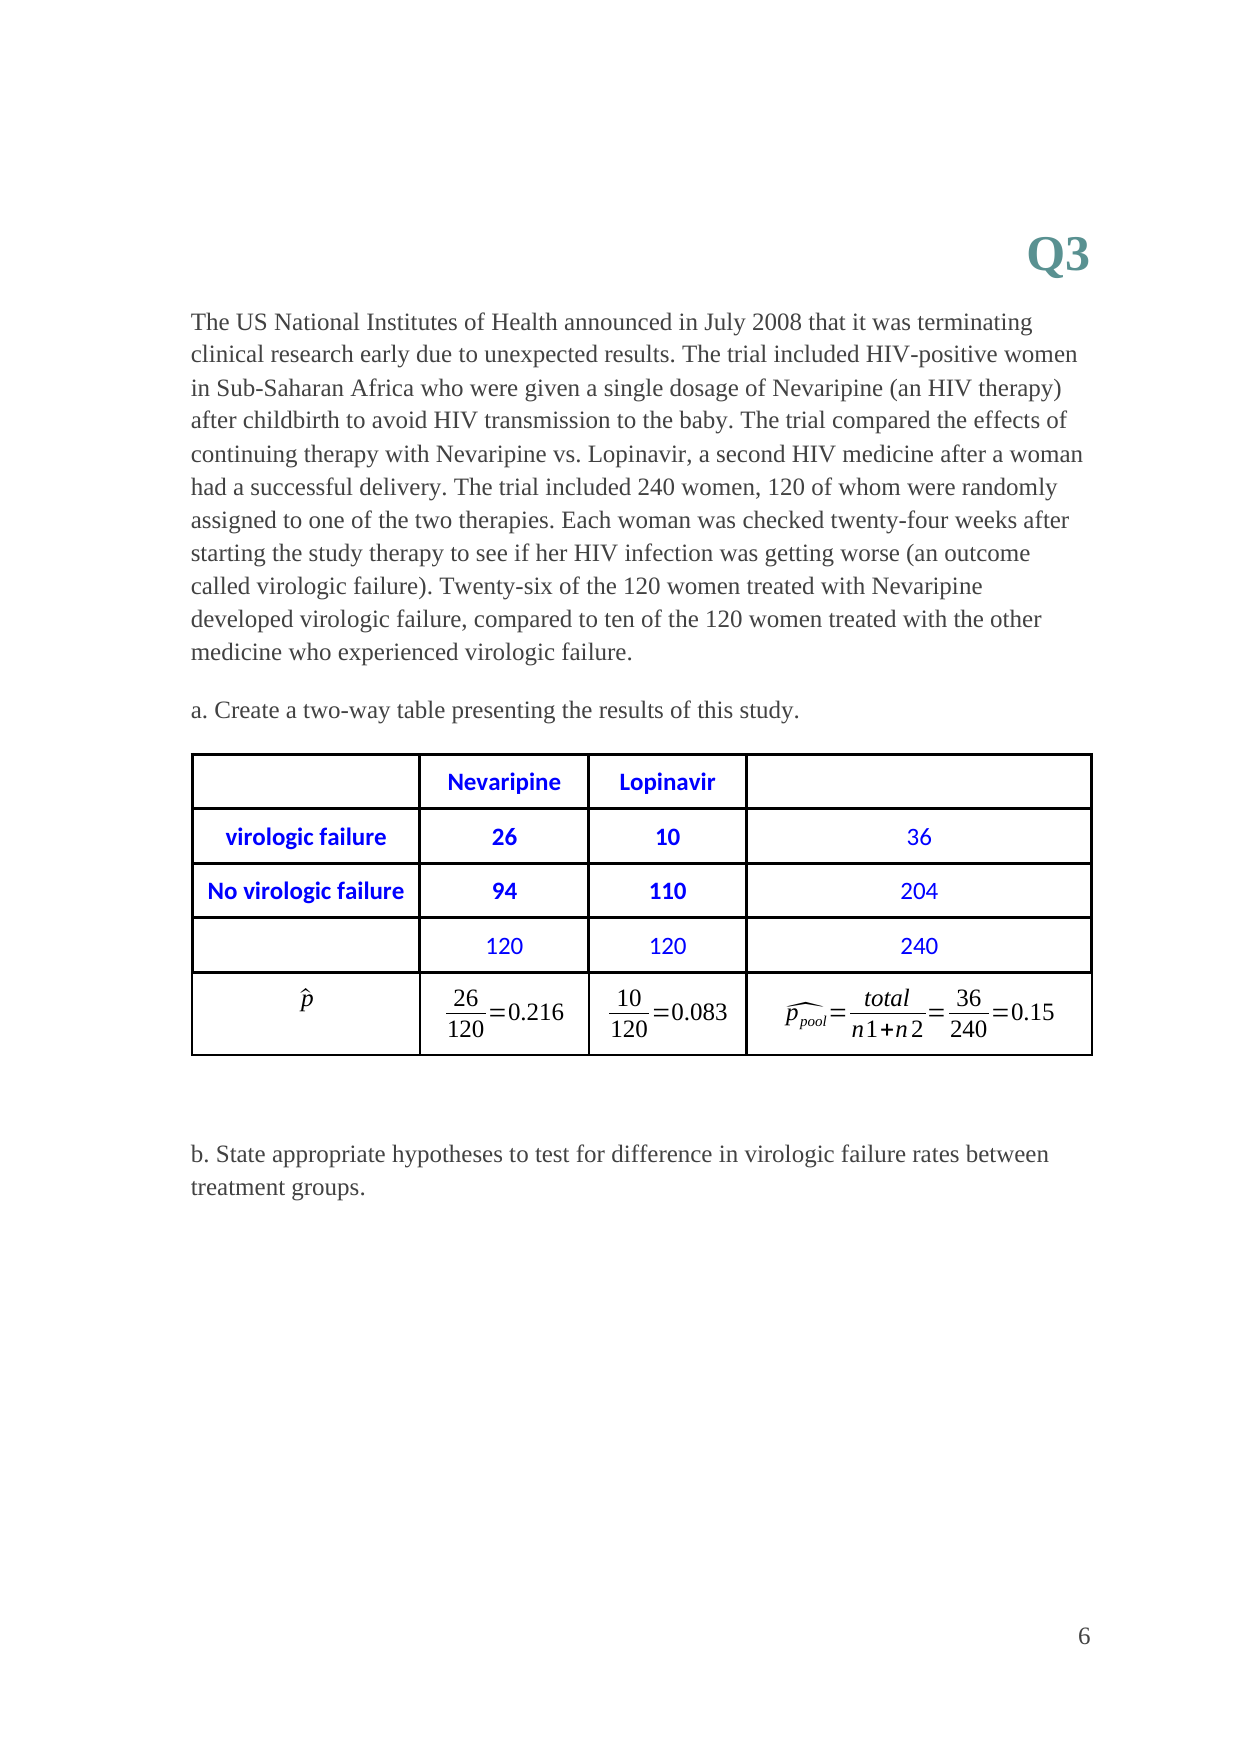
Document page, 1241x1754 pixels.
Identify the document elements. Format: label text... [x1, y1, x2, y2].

table_cell 240 [748, 919, 1090, 971]
table_cell 10 [590, 810, 745, 862]
table_cell 120 [421, 919, 587, 971]
text The US National Institutes of Health announced in July 2008 that it was terminating clinical research early due to unexpected results. The trial included HIV-positive women in Sub-Saharan Africa who were given a single dosage of Nevaripine (an HIV therapy) after childbirth to avoid HIV transmission to the baby. The trial compared the effects of continuing therapy with Nevaripine vs. Lopinavir, a second HIV medicine after a woman had a successful delivery. The trial included 240 women, 120 of whom were randomly assigned to one of the two therapies. Each woman was checked twenty-four weeks after starting the study therapy to see if her HIV infection was getting worse (an outcome called virologic failure). Twenty-six of the 120 women treated with Nevaripine developed virologic failure, compared to ten of the 120 women treated with the other medicine who experienced virologic failure. [191, 307, 1090, 666]
table_cell [748, 974, 1091, 1054]
table_cell 94 [421, 865, 587, 916]
table_cell virologic failure [194, 810, 418, 862]
text a. Create a two-way table presenting the results of this study. [191, 695, 1090, 723]
table_cell 110 [590, 865, 745, 916]
table_cell 36 [748, 810, 1090, 862]
table_cell [590, 974, 745, 1054]
table_cell 120 [590, 919, 745, 971]
subtitle Q3 [186, 224, 1090, 282]
table_cell 204 [748, 865, 1090, 916]
table_cell [194, 919, 418, 971]
table_cell No virologic failure [194, 865, 418, 916]
table_header Lopinavir [590, 756, 745, 807]
table_header [748, 756, 1090, 807]
table_cell [421, 974, 588, 1054]
table_header Nevaripine [421, 756, 587, 807]
table_cell 26 [421, 810, 587, 862]
text b. State appropriate hypotheses to test for difference in virologic failure rates between treatment groups. [191, 1139, 1090, 1201]
table_header [194, 756, 418, 807]
table_cell [193, 974, 419, 1054]
